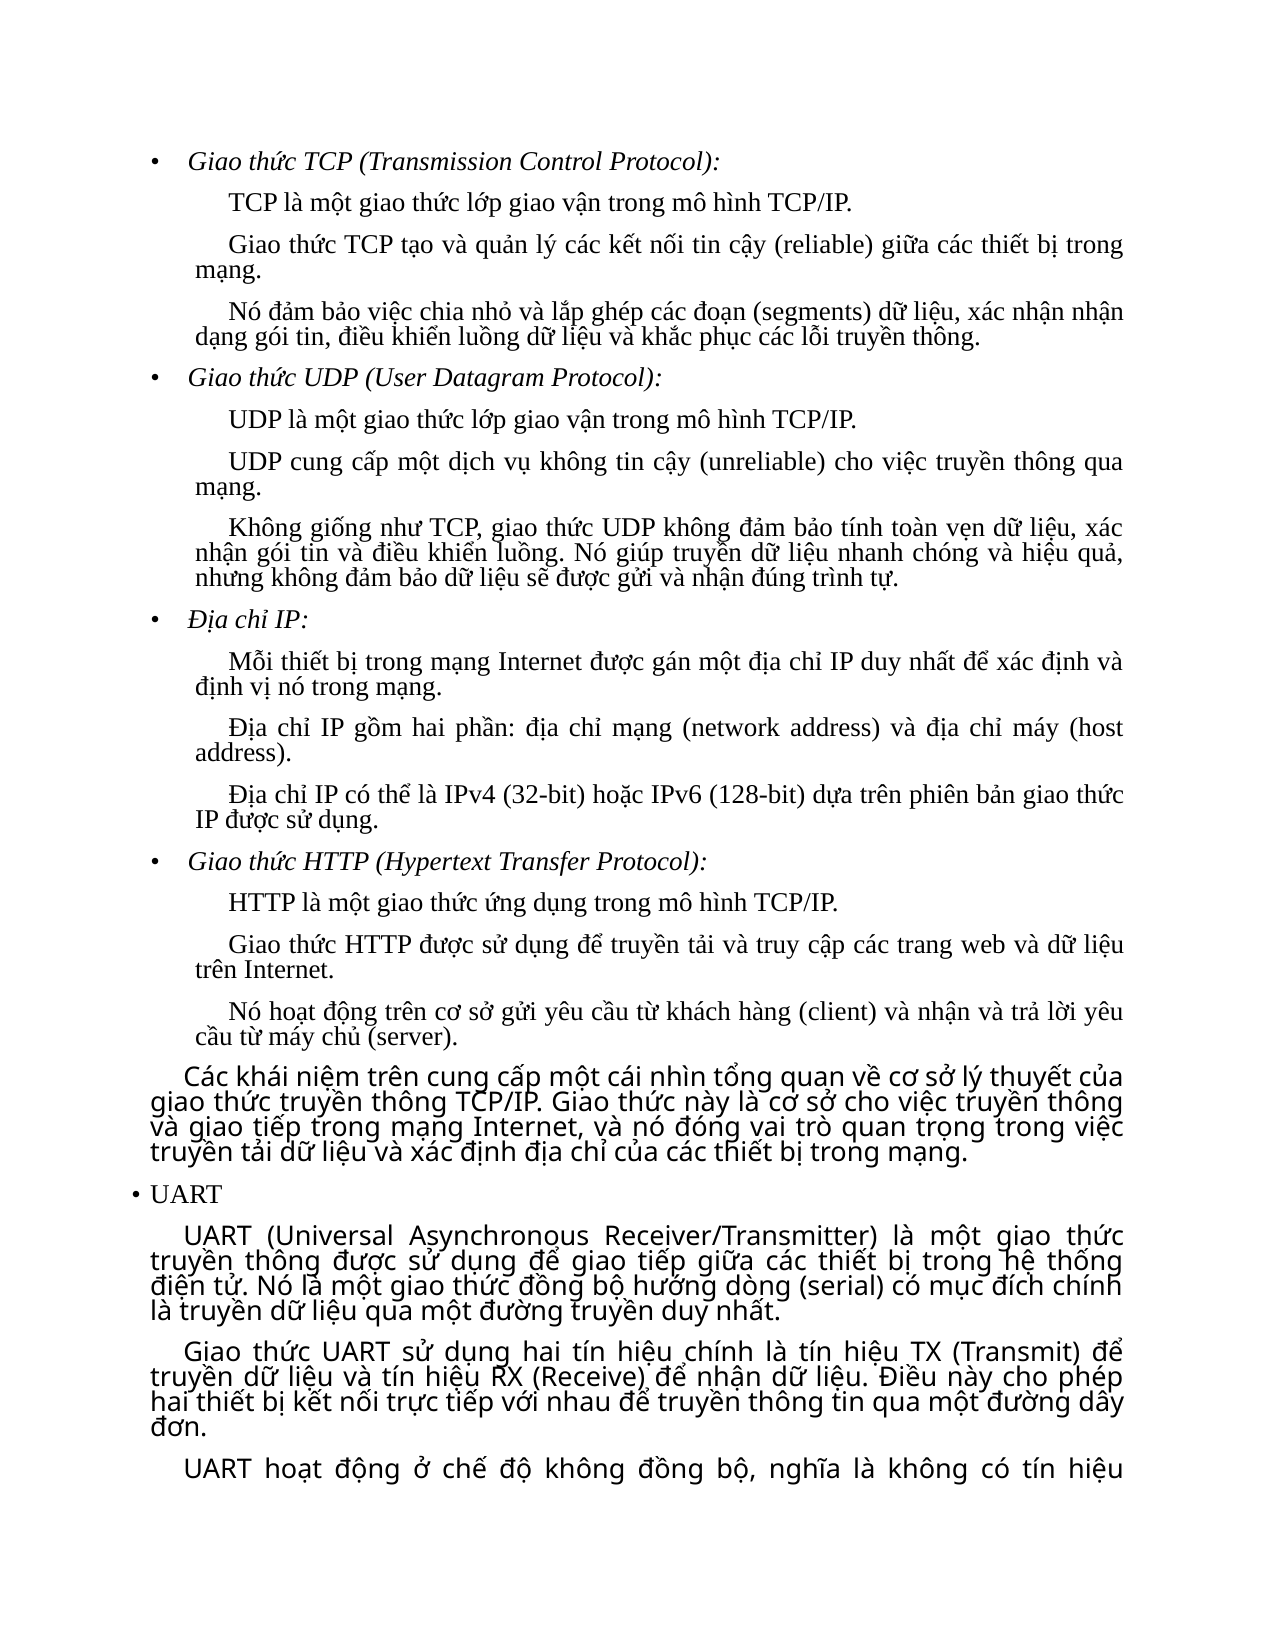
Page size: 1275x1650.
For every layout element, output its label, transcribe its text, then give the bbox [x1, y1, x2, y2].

text UDP là một giao thức lớp giao vận trong mô hình TCP/IP. [195, 408, 1125, 433]
text Giao thức HTTP được sử dụng để truyền tải và truy cập các trang web và dữ liệu trên Internet. [195, 933, 1125, 983]
text HTTP là một giao thức ứng dụng trong mô hình TCP/IP. [195, 892, 1125, 917]
text TCP là một giao thức lớp giao vận trong mô hình TCP/IP. [195, 192, 1125, 217]
text Các khái niệm trên cung cấp một cái nhìn tổng quan về cơ sở lý thuyết của giao thức truyền thông TCP/IP. Giao thức này là cơ sở cho việc truyền thông và giao tiếp trong mạng Internet, và nó đóng vai trò quan trọng trong việc truyền tải dữ liệu và xác định địa chỉ của các thiết bị trong mạng. [150, 1067, 1125, 1167]
text Địa chỉ IP gồm hai phần: địa chỉ mạng (network address) và địa chỉ máy (host address). [195, 717, 1125, 767]
text Giao thức TCP tạo và quản lý các kết nối tin cậy (reliable) giữa các thiết bị trong mạng. [195, 233, 1125, 283]
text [150, 1458, 1125, 1483]
list Địa chỉ IP: [150, 608, 1125, 633]
text UART (Universal Asynchronous Receiver/Transmitter) là một giao thức truyền thông được sử dụng để giao tiếp giữa các thiết bị trong hệ thống điện tử. Nó là một giao thức đồng bộ hướng dòng (serial) có mục đích chính là truyền dữ liệu qua một đường truyền duy nhất. [150, 1225, 1125, 1325]
list UART [131, 1183, 1125, 1208]
text Giao thức UART sử dụng hai tín hiệu chính là tín hiệu TX (Transmit) để truyền dữ liệu và tín hiệu RX (Receive) để nhận dữ liệu. Điều này cho phép hai thiết bị kết nối trực tiếp với nhau để truyền thông tin qua một đường dây đơn. [150, 1342, 1125, 1442]
list Giao thức HTTP (Hypertext Transfer Protocol): [150, 850, 1125, 875]
text Nó đảm bảo việc chia nhỏ và lắp ghép các đoạn (segments) dữ liệu, xác nhận nhận dạng gói tin, điều khiển luồng dữ liệu và khắc phục các lỗi truyền thông. [195, 300, 1125, 350]
list Giao thức UDP (User Datagram Protocol): [150, 367, 1125, 392]
text Không giống như TCP, giao thức UDP không đảm bảo tính toàn vẹn dữ liệu, xác nhận gói tin và điều khiển luồng. Nó giúp truyền dữ liệu nhanh chóng và hiệu quả, nhưng không đảm bảo dữ liệu sẽ được gửi và nhận đúng trình tự. [195, 517, 1125, 592]
text Mỗi thiết bị trong mạng Internet được gán một địa chỉ IP duy nhất để xác định và định vị nó trong mạng. [195, 650, 1125, 700]
text Địa chỉ IP có thể là IPv4 (32-bit) hoặc IPv6 (128-bit) dựa trên phiên bản giao thức IP được sử dụng. [195, 783, 1125, 833]
list Giao thức TCP (Transmission Control Protocol): [150, 150, 1125, 175]
text UDP cung cấp một dịch vụ không tin cậy (unreliable) cho việc truyền thông qua mạng. [195, 450, 1125, 500]
text Nó hoạt động trên cơ sở gửi yêu cầu từ khách hàng (client) và nhận và trả lời yêu cầu từ máy chủ (server). [195, 1000, 1125, 1050]
